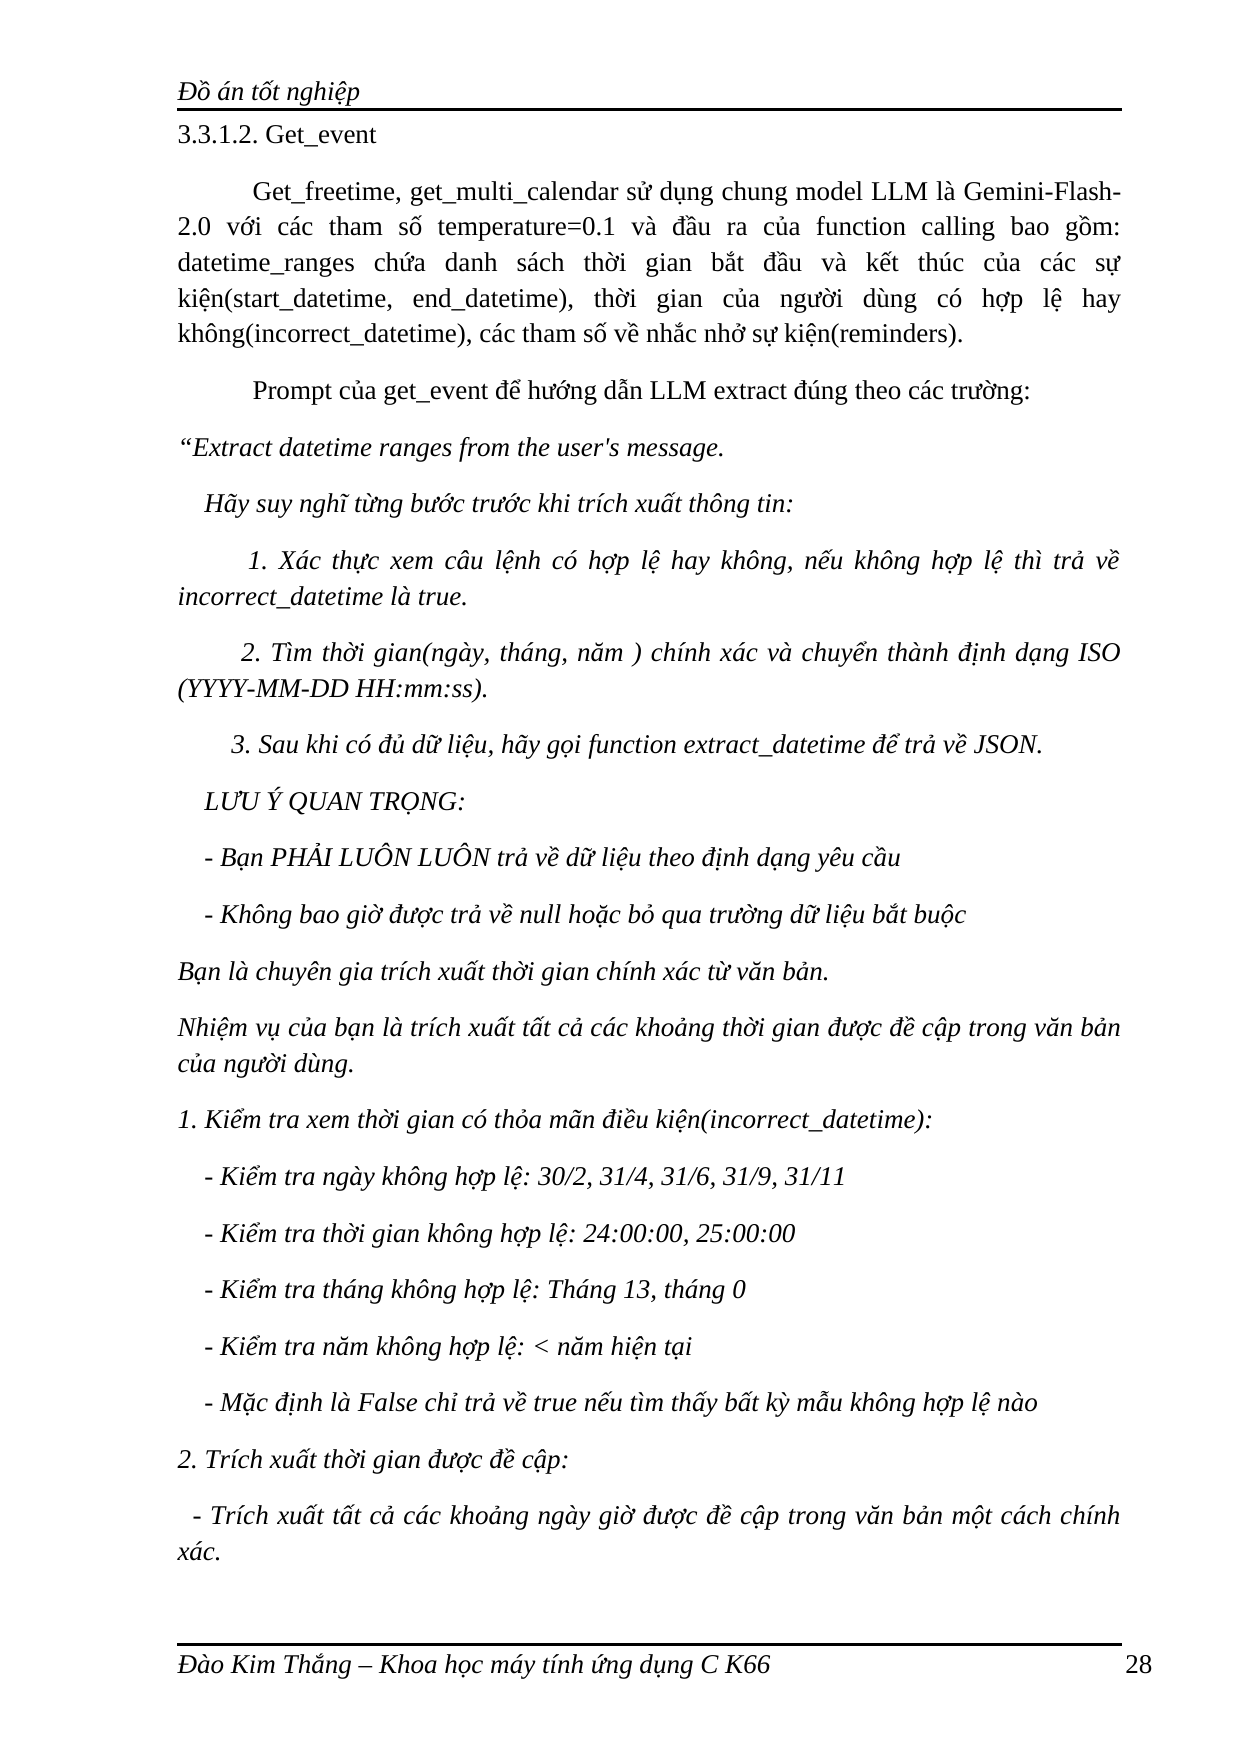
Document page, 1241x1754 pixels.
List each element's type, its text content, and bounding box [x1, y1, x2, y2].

text LƯU Ý QUAN TRỌNG: [177, 785, 1122, 816]
text - Kiểm tra thời gian không hợp lệ: 24:00:00, 25:00:00 [177, 1217, 1122, 1248]
text Nhiệm vụ của bạn là trích xuất tất cả các khoảng thời gian được đề cập trong văn bản của người dùng. [177, 1011, 1122, 1078]
subtitle 3.3.1.2. Get_event [177, 118, 1122, 149]
text - Kiểm tra năm không hợp lệ: < năm hiện tại [177, 1330, 1122, 1361]
text - Kiểm tra tháng không hợp lệ: Tháng 13, tháng 0 [177, 1273, 1122, 1304]
text “Extract datetime ranges from the user's message. [177, 431, 1122, 462]
text Hãy suy nghĩ từng bước trước khi trích xuất thông tin: [177, 487, 1122, 518]
text 2. Trích xuất thời gian được đề cập: [177, 1443, 1122, 1474]
text 2. Tìm thời gian(ngày, tháng, năm ) chính xác và chuyển thành định dạng ISO (YYYY-MM-DD HH:mm:ss). [177, 636, 1122, 703]
text Get_freetime, get_multi_calendar sử dụng chung model LLM là Gemini-Flash-2.0 với các tham số temperature=0.1 và đầu ra của function calling bao gồm: datetime_ranges chứa danh sách thời gian bắt đầu và kết thúc của các sự kiện(start_datetime, end_datetime), thời gian của người dùng có hợp lệ hay không(incorrect_datetime), các tham số về nhắc nhở sự kiện(reminders). [177, 175, 1122, 349]
text - Không bao giờ được trả về null hoặc bỏ qua trường dữ liệu bắt buộc [177, 898, 1122, 929]
text Bạn là chuyên gia trích xuất thời gian chính xác từ văn bản. [177, 955, 1122, 986]
text - Bạn PHẢI LUÔN LUÔN trả về dữ liệu theo định dạng yêu cầu [177, 842, 1122, 873]
text - Mặc định là False chỉ trả về true nếu tìm thấy bất kỳ mẫu không hợp lệ nào [177, 1386, 1122, 1417]
text - Kiểm tra ngày không hợp lệ: 30/2, 31/4, 31/6, 31/9, 31/11 [177, 1160, 1122, 1191]
text 3. Sau khi có đủ dữ liệu, hãy gọi function extract_datetime để trả về JSON. [177, 728, 1122, 759]
text 1. Xác thực xem câu lệnh có hợp lệ hay không, nếu không hợp lệ thì trả về incorrect_datetime là true. [177, 544, 1122, 611]
text 1. Kiểm tra xem thời gian có thỏa mãn điều kiện(incorrect_datetime): [177, 1103, 1122, 1135]
text Prompt của get_event để hướng dẫn LLM extract đúng theo các trường: [177, 374, 1122, 405]
text - Trích xuất tất cả các khoảng ngày giờ được đề cập trong văn bản một cách chính xác. [177, 1499, 1122, 1566]
